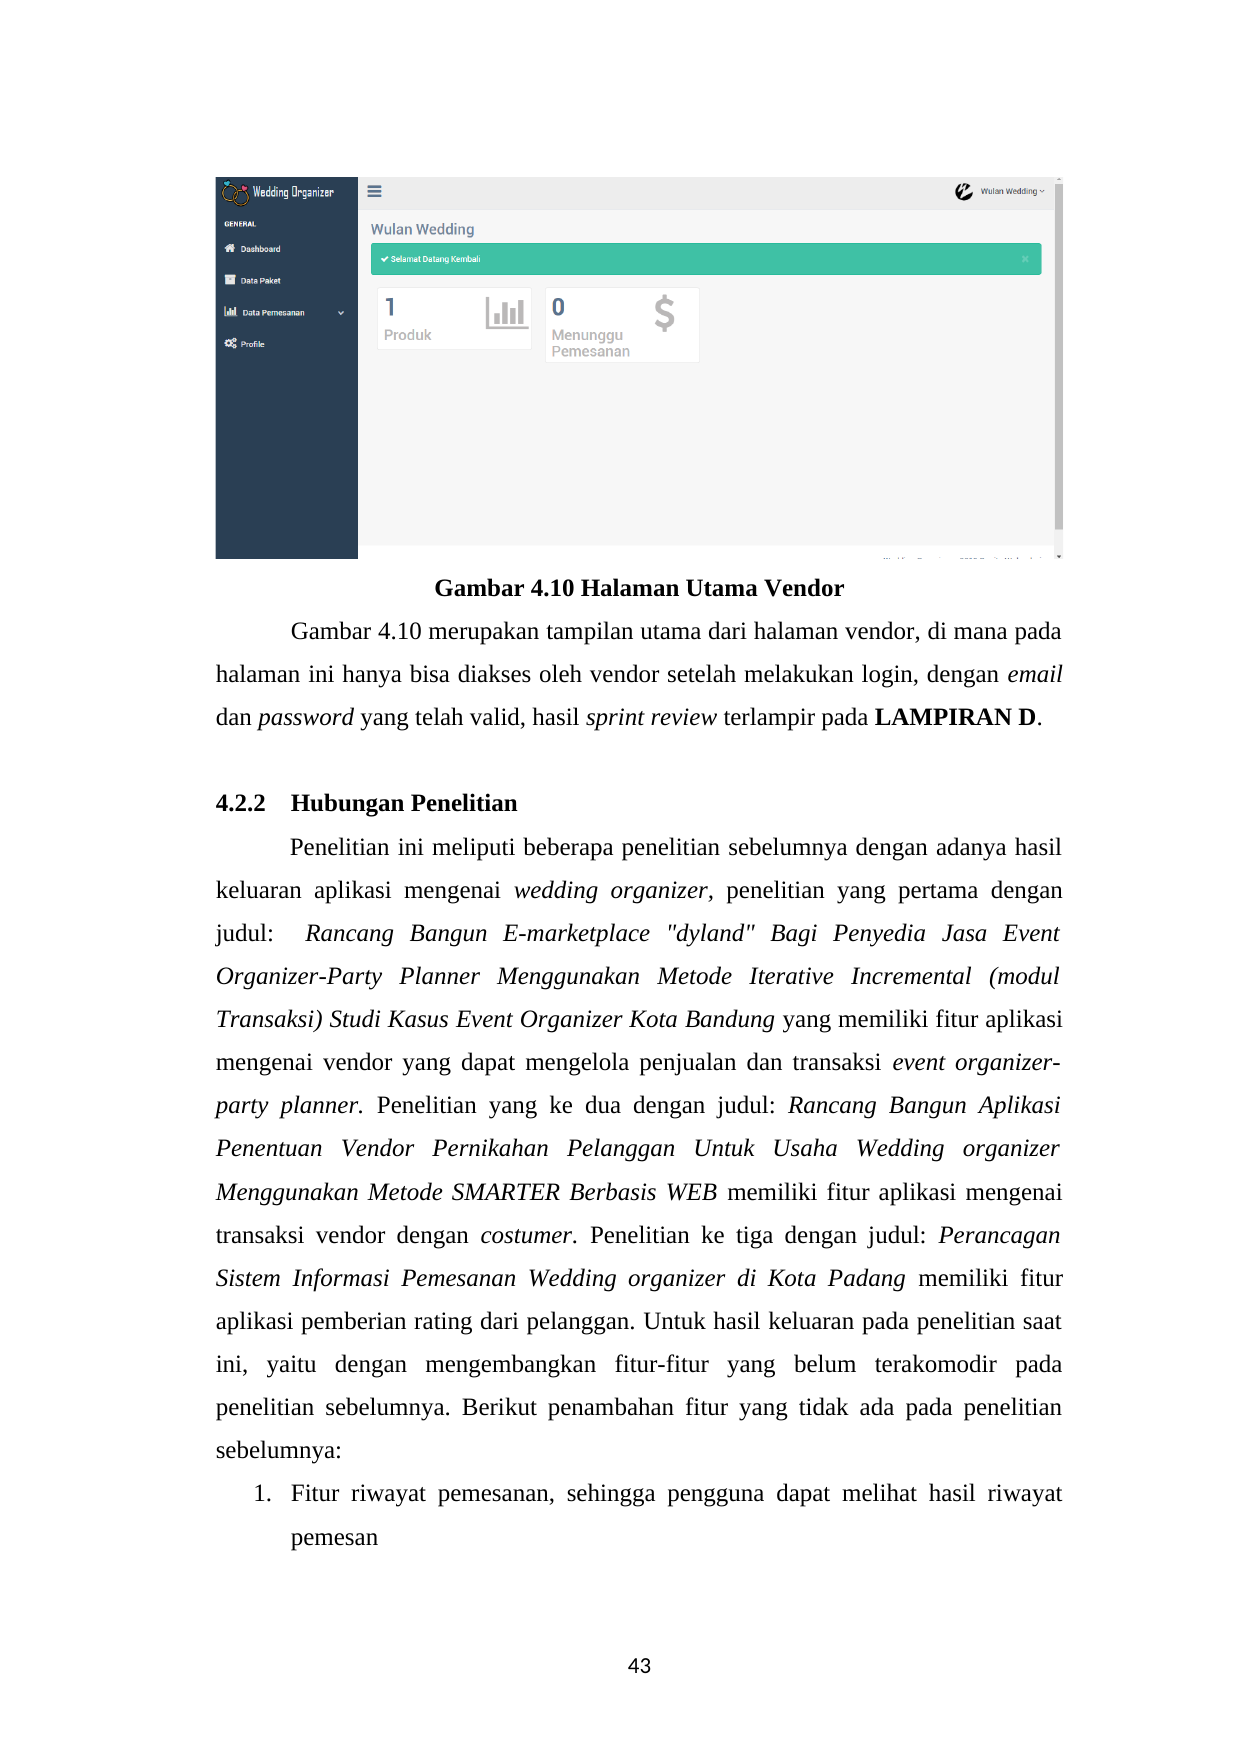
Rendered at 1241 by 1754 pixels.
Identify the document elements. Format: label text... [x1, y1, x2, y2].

picture [215, 177, 1064, 559]
text Gambar 4.10 merupakan tampilan utama dari halaman vendor, di mana pada halaman ini hanya bisa diakses oleh vendor setelah melakukan login, dengan email dan password yang telah valid, hasil sprint review terlampir pada LAMPIRAN D. [216, 616, 1063, 731]
text Penelitian ini meliputi beberapa penelitian sebelumnya dengan adanya hasil keluaran aplikasi mengenai wedding organizer, penelitian yang pertama dengan judul: Rancang Bangun E-marketplace "dyland" Bagi Penyedia Jasa Event Organizer-Party Planner Menggunakan Metode Iterative Incremental (modul Transaksi) Studi Kasus Event Organizer Kota Bandung yang memiliki fitur aplikasi mengenai vendor yang dapat mengelola penjualan dan transaksi event organizer- party planner. Penelitian yang ke dua dengan judul: Rancang Bangun Aplikasi Penentuan Vendor Pernikahan Pelanggan Untuk Usaha Wedding organizer Menggunakan Metode SMARTER Berbasis WEB memiliki fitur aplikasi mengenai transaksi vendor dengan costumer. Penelitian ke tiga dengan judul: Perancagan Sistem Informasi Pemesanan Wedding organizer di Kota Padang memiliki fitur aplikasi pemberian rating dari pelanggan. Untuk hasil keluaran pada penelitian saat ini, yaitu dengan mengembangkan fitur-fitur yang belum terakomodir pada penelitian sebelumnya. Berikut penambahan fitur yang tidak ada pada penelitian sebelumnya: [216, 832, 1063, 1464]
list Fitur riwayat pemesanan, sehingga pengguna dapat melihat hasil riwayat pemesan [253, 1478, 1063, 1550]
text Gambar 4.10 Halaman Utama Vendor [216, 573, 1063, 602]
list Hubungan Penelitian [216, 788, 1063, 817]
